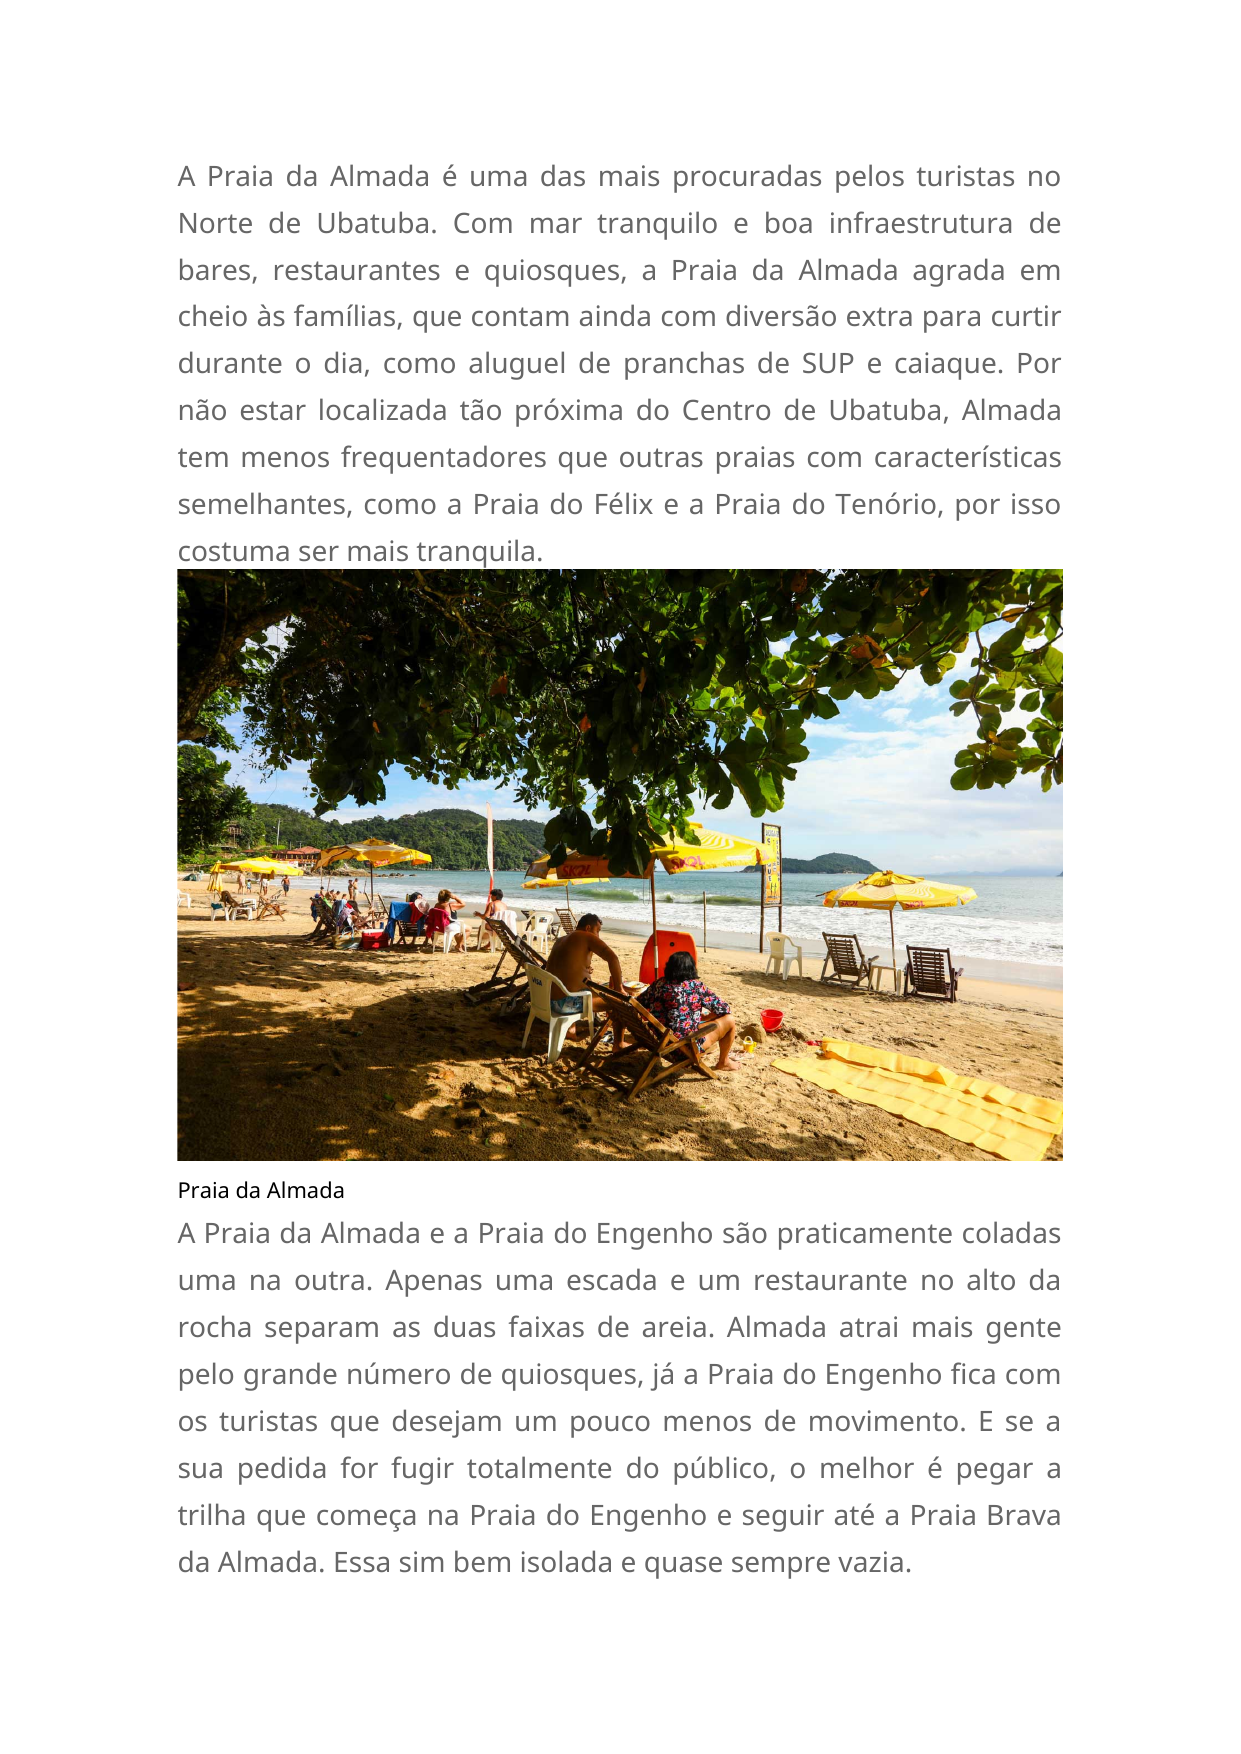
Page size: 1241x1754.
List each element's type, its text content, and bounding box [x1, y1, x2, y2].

picture [177, 569, 1063, 1161]
text A Praia da Almada é uma das mais procuradas pelos turistas no Norte de Ubatuba. Com mar tranquilo e boa infraestrutura de bares, restaurantes e quiosques, a Praia da Almada agrada em cheio às famílias, que contam ainda com diversão extra para curtir durante o dia, como aluguel de pranchas de SUP e caiaque. Por não estar localizada tão próxima do Centro de Ubatuba, Almada tem menos frequentadores que outras praias com características semelhantes, como a Praia do Félix e a Praia do Tenório, por isso costuma ser mais tranquila. [177, 148, 1063, 569]
text Praia da Almada [177, 1161, 1063, 1205]
text A Praia da Almada e a Praia do Engenho são praticamente coladas uma na outra. Apenas uma escada e um restaurante no alto da rocha separam as duas faixas de areia. Almada atrai mais gente pelo grande número de quiosques, já a Praia do Engenho fica com os turistas que desejam um pouco menos de movimento. E se a sua pedida for fugir totalmente do público, o melhor é pegar a trilha que começa na Praia do Engenho e seguir até a Praia Brava da Almada. Essa sim bem isolada e quase sempre vazia. [177, 1205, 1063, 1580]
